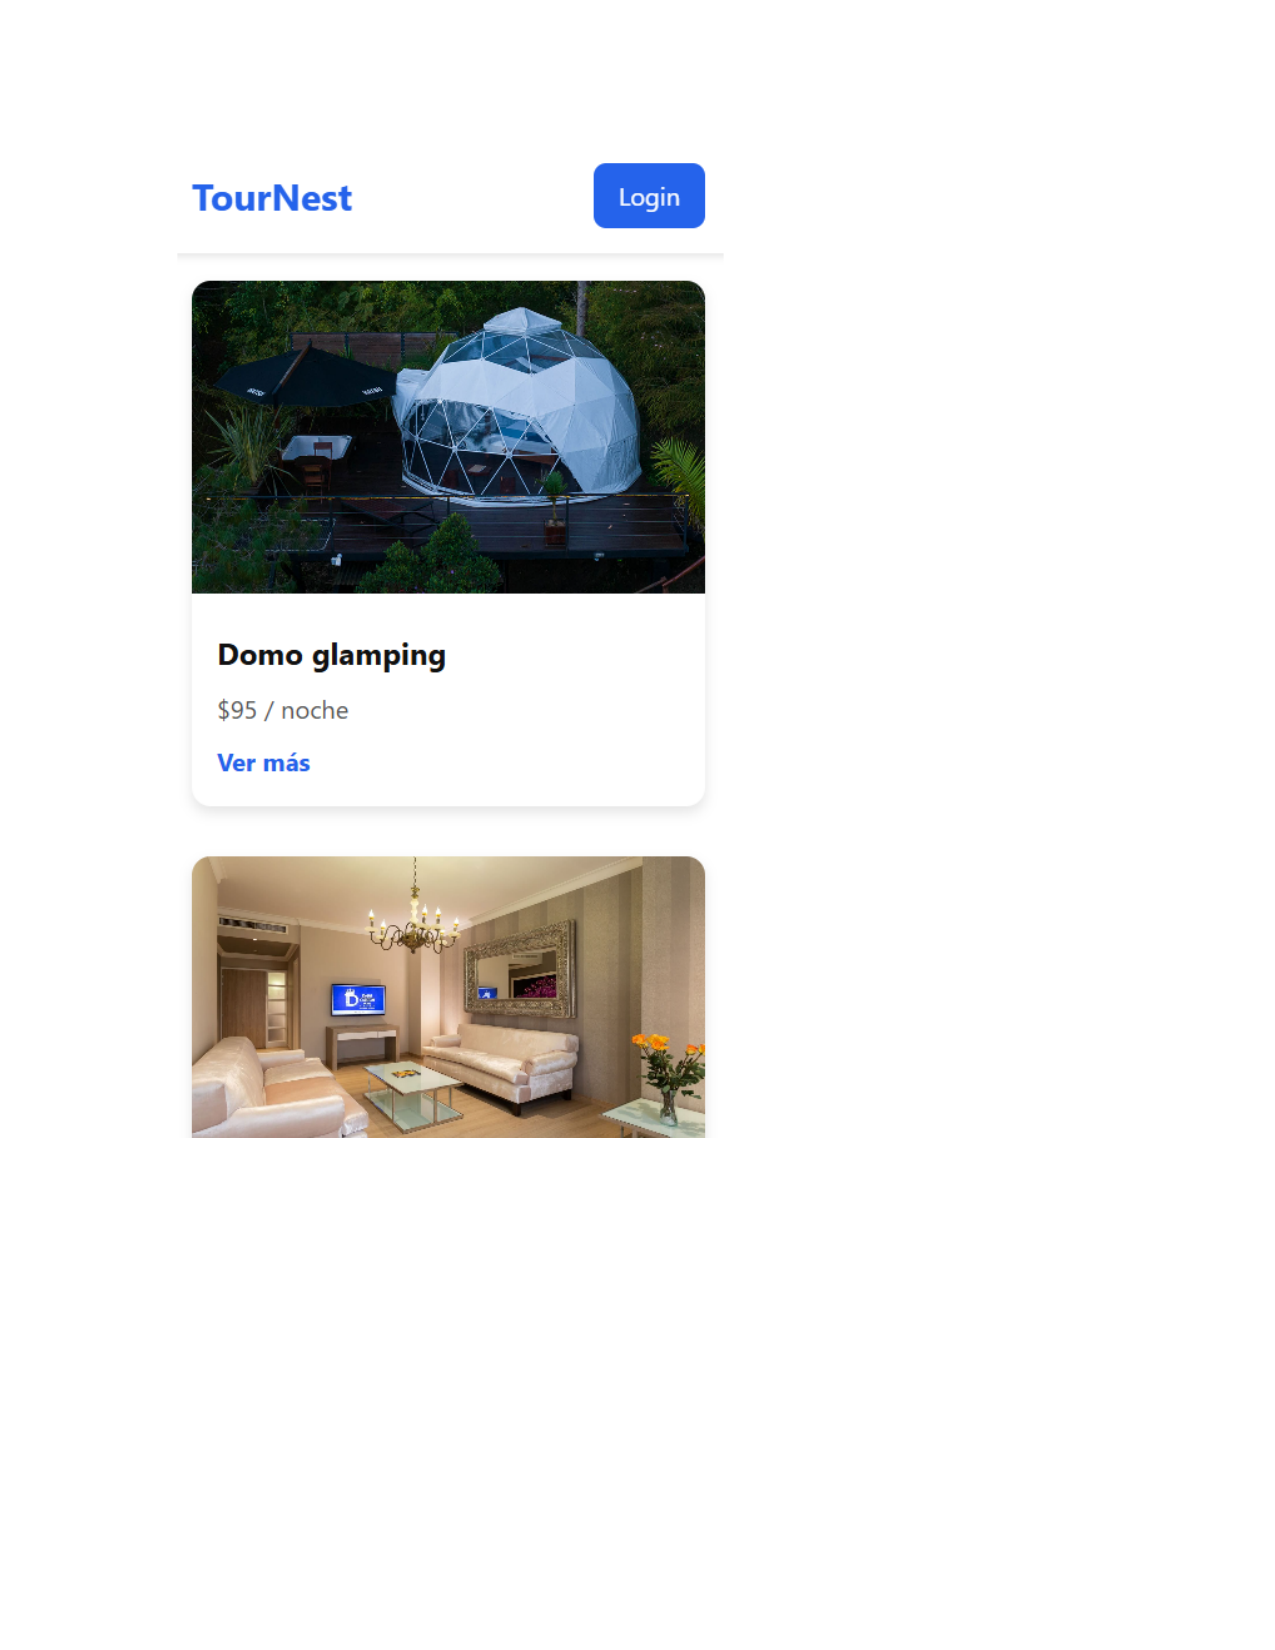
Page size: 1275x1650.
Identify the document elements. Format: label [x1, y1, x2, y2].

picture [177, 147, 724, 1138]
